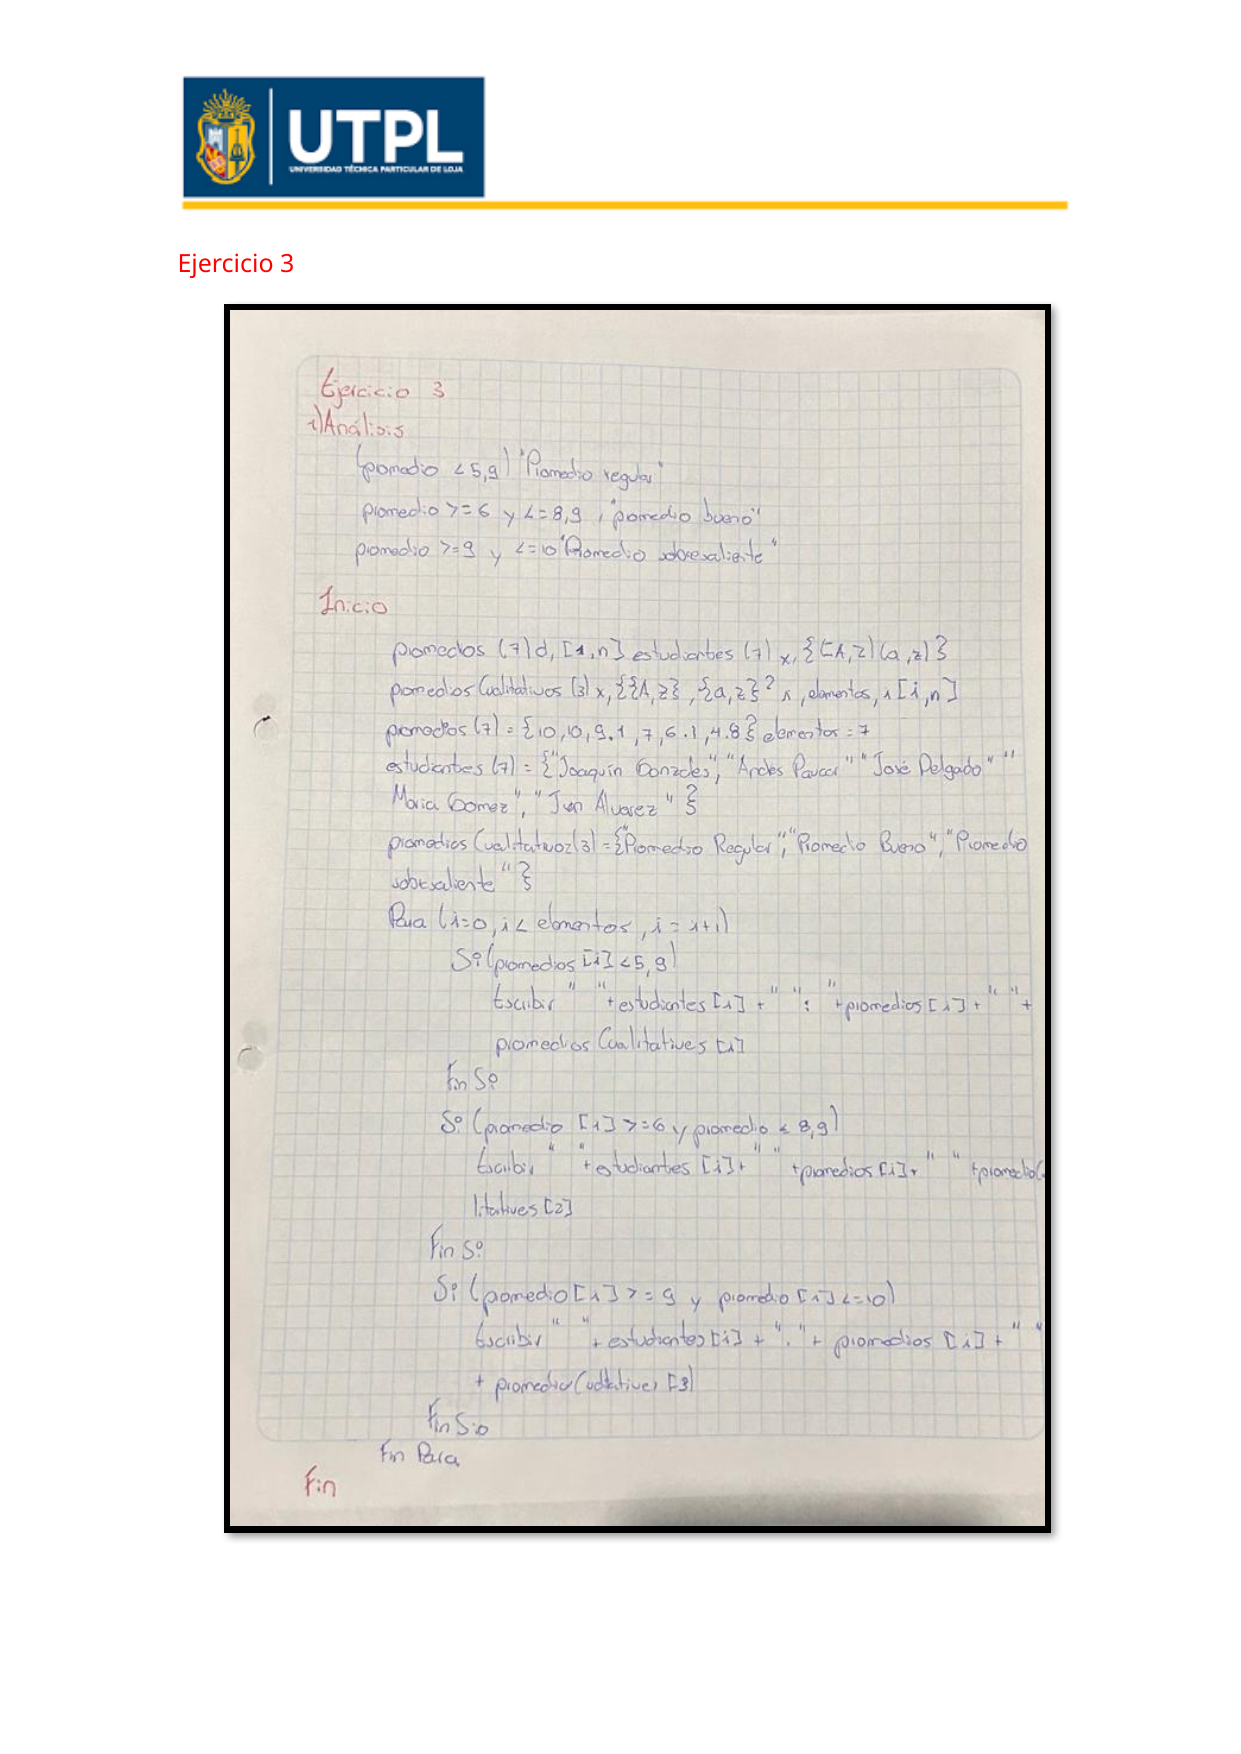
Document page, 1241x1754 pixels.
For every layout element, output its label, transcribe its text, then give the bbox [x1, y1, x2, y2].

subtitle Ejercicio 3 [177, 246, 1063, 280]
picture [177, 73, 1070, 219]
picture [230, 310, 1045, 1526]
